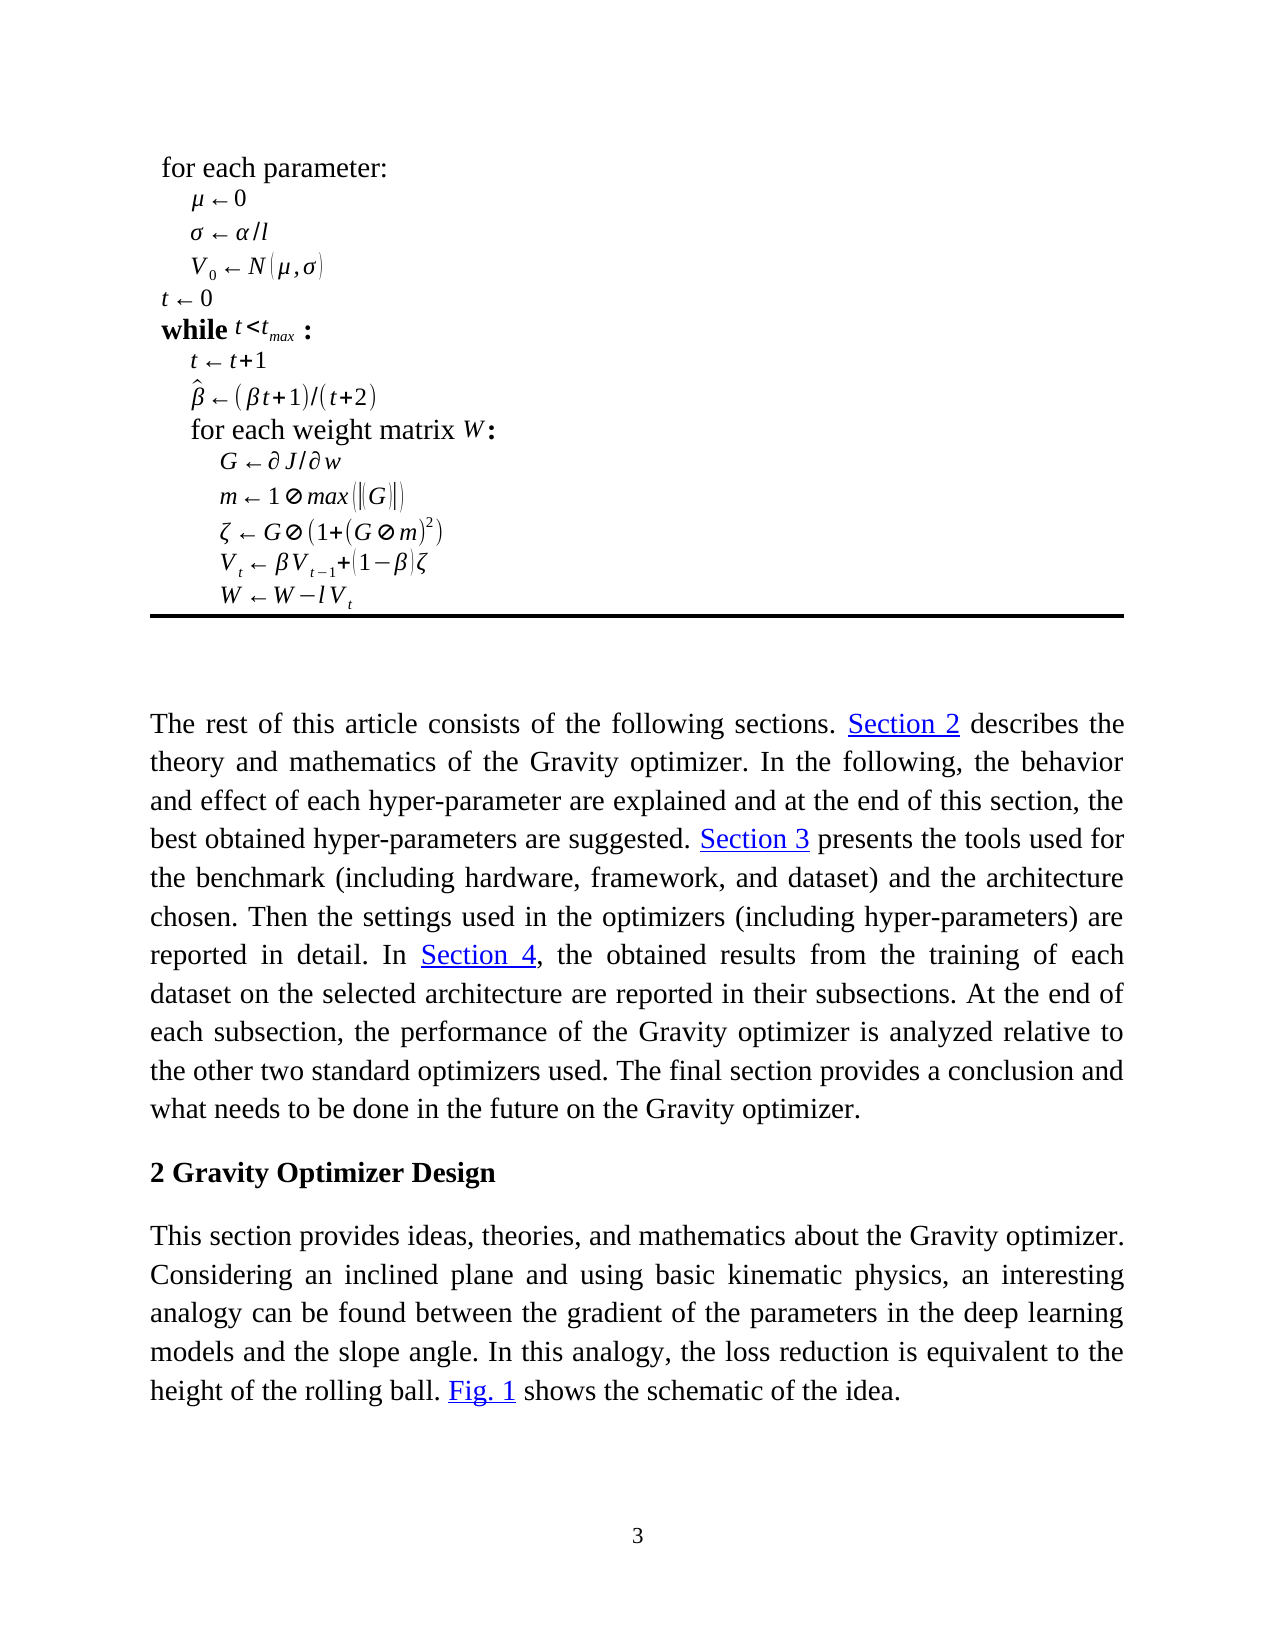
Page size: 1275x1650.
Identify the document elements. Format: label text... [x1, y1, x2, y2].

table_cell [150, 581, 1124, 614]
table_cell [150, 480, 1124, 514]
text The rest of this article consists of the following sections. Section 2 describes the theory and mathematics of the Gravity optimizer. In the following, the behavior and effect of each hyper-parameter are explained and at the end of this section, the best obtained hyper-parameters are suggested. Section 3 presents the tools used for the benchmark (including hardware, framework, and dataset) and the architecture chosen. Then the settings used in the optimizers (including hyper-parameters) are reported in detail. In Section 4, the obtained results from the training of each dataset on the selected architecture are reported in their subsections. At the end of each subsection, the performance of the Gravity optimizer is analyzed relative to the other two standard optimizers used. The final section provides a conclusion and what needs to be done in the future on the Gravity optimizer. [150, 706, 1125, 1125]
table_cell for each parameter: [150, 150, 1124, 183]
table_cell for each weight matrix : [150, 413, 1124, 446]
table_cell while : [150, 312, 1124, 345]
table_cell [150, 345, 1124, 379]
table_cell [150, 284, 1124, 312]
table_cell [150, 547, 1124, 581]
table_cell [150, 446, 1124, 479]
table_cell [150, 251, 1124, 284]
table_cell [150, 379, 1124, 412]
subtitle 2 Gravity Optimizer Design [150, 1155, 1125, 1188]
table_cell [150, 514, 1124, 547]
table_cell [150, 217, 1124, 251]
table_cell [150, 184, 1124, 217]
text This section provides ideas, theories, and mathematics about the Gravity optimizer. Considering an inclined plane and using basic kinematic physics, an interesting analogy can be found between the gradient of the parameters in the deep learning models and the slope angle. In this analogy, the loss reduction is equivalent to the height of the rolling ball. Fig. 1 shows the schematic of the idea. [150, 1218, 1125, 1406]
